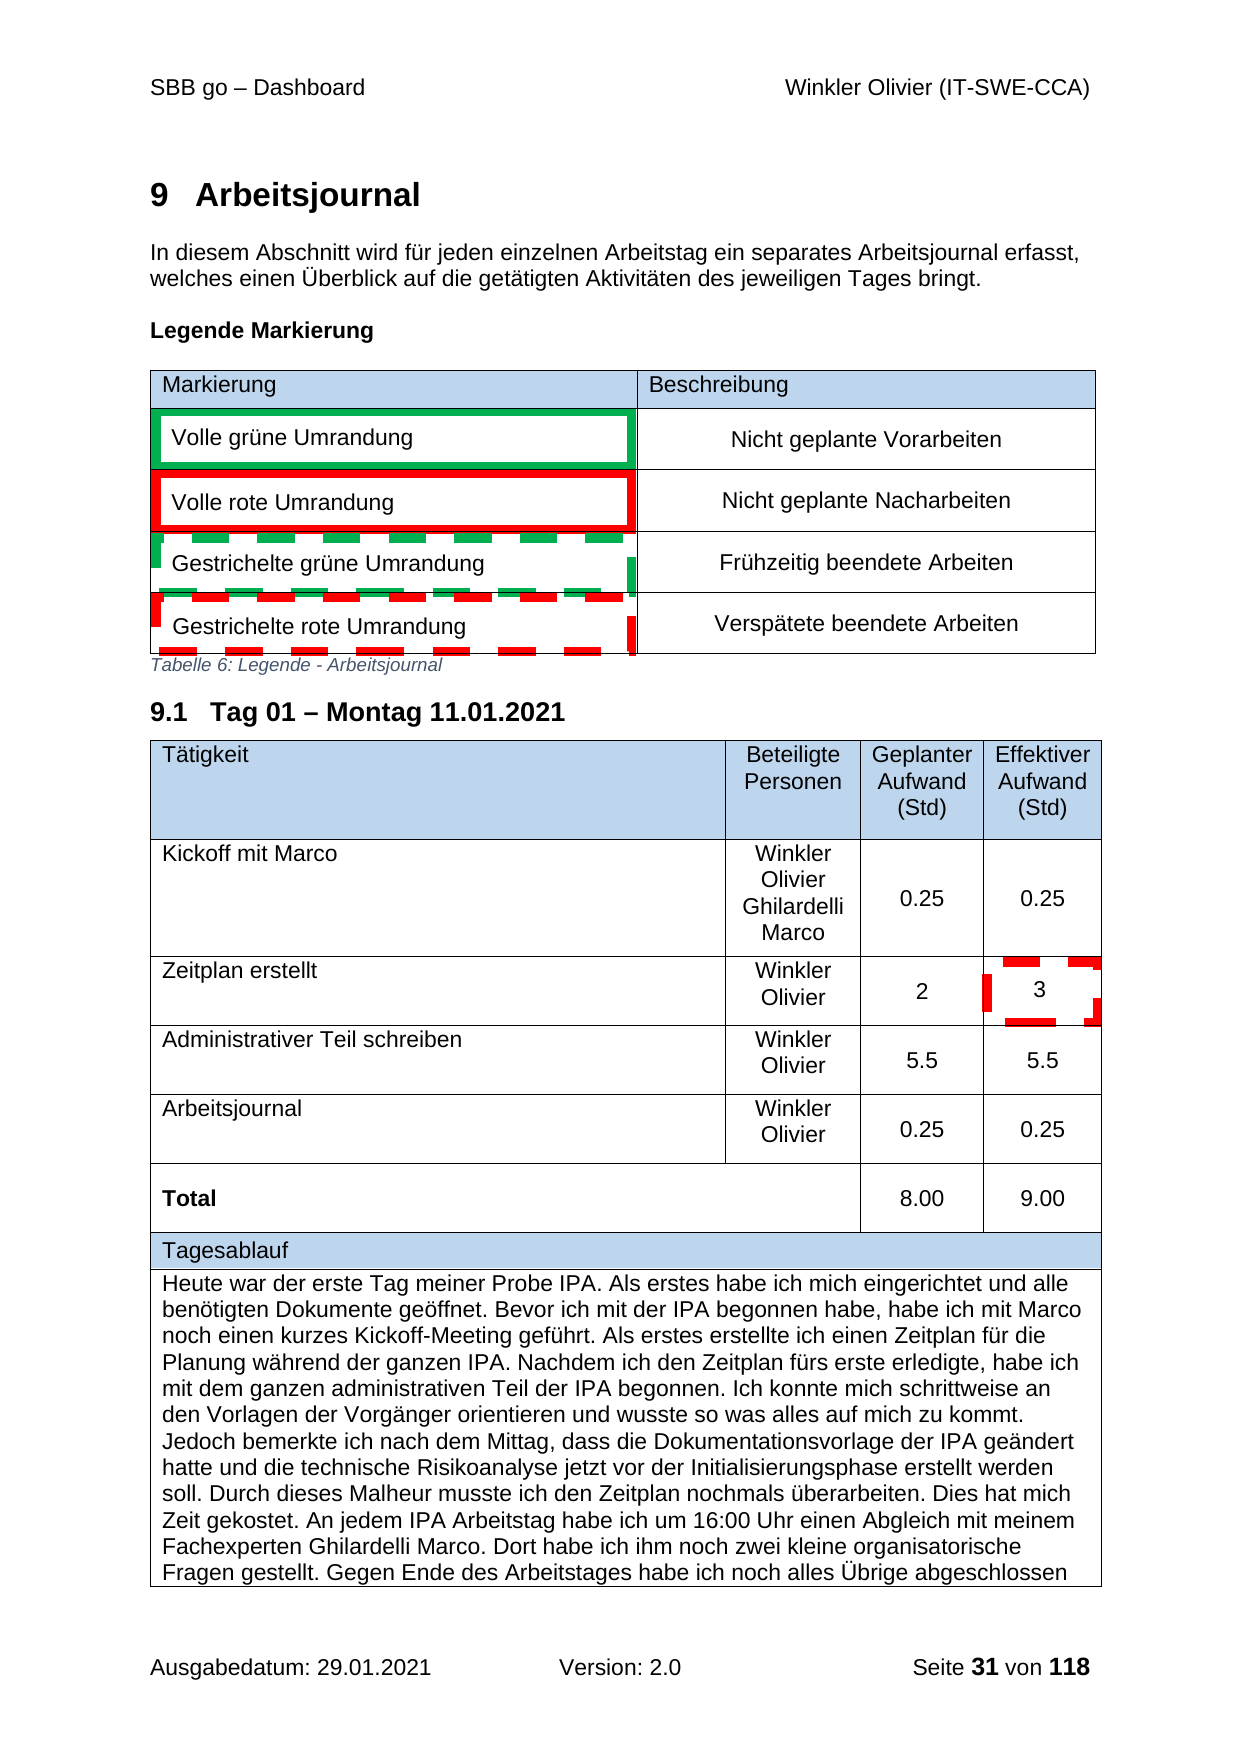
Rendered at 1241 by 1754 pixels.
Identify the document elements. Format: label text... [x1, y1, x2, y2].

table_cell Nicht geplante Nacharbeiten [638, 470, 1095, 531]
table_cell Frühzeitig beendete Arbeiten [638, 532, 1095, 592]
table_cell 0.25 [984, 1095, 1101, 1163]
table_cell Zeitplan erstellt [151, 957, 725, 1025]
table_cell Winkler Olivier Ghilardelli Marco [726, 840, 860, 956]
table_cell Winkler Olivier [726, 1026, 860, 1094]
table_cell Winkler Olivier [726, 957, 860, 1025]
table_cell [151, 470, 637, 531]
table_header Markierung [151, 371, 637, 408]
table_cell [151, 593, 637, 653]
text In diesem Abschnitt wird für jeden einzelnen Arbeitstag ein separates Arbeitsjournal erfasst, welches einen Überblick auf die getätigten Aktivitäten des jeweiligen Tages bringt. [150, 238, 1090, 291]
table_cell 0.25 [861, 1095, 983, 1163]
table_cell 5.5 [984, 1026, 1101, 1094]
table_cell Kickoff mit Marco [151, 840, 725, 956]
table_cell [984, 957, 1101, 1025]
subtitle Tag 01 – Montag 11.01.2021 [150, 696, 1090, 728]
table_cell Winkler Olivier [726, 1095, 860, 1163]
table_cell Verspätete beendete Arbeiten [638, 593, 1095, 653]
table_cell Administrativer Teil schreiben [151, 1026, 725, 1094]
table_cell Nicht geplante Vorarbeiten [638, 409, 1095, 469]
table_cell 0.25 [984, 840, 1101, 956]
table_header Effektiver Aufwand (Std) [984, 741, 1101, 839]
table_header Geplanter Aufwand (Std) [861, 741, 983, 839]
table_cell 8.00 [861, 1164, 983, 1232]
text Legende Markierung [150, 317, 1090, 344]
table_cell Total [151, 1164, 860, 1232]
text Tabelle 6: Legende - Arbeitsjournal [150, 654, 1090, 676]
table_cell 2 [861, 957, 983, 1025]
table_cell 5.5 [861, 1026, 983, 1094]
subtitle Arbeitsjournal [150, 175, 1090, 213]
table_header Beteiligte Personen [726, 741, 860, 839]
table_cell [151, 532, 637, 592]
table_cell 9.00 [984, 1164, 1101, 1232]
table_header Beschreibung [638, 371, 1095, 408]
table_header Tätigkeit [151, 741, 725, 839]
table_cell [151, 1270, 1101, 1586]
table_cell Arbeitsjournal [151, 1095, 725, 1163]
table_cell 0.25 [861, 840, 983, 956]
table_cell Tagesablauf [151, 1233, 1101, 1268]
table_cell [151, 409, 637, 469]
